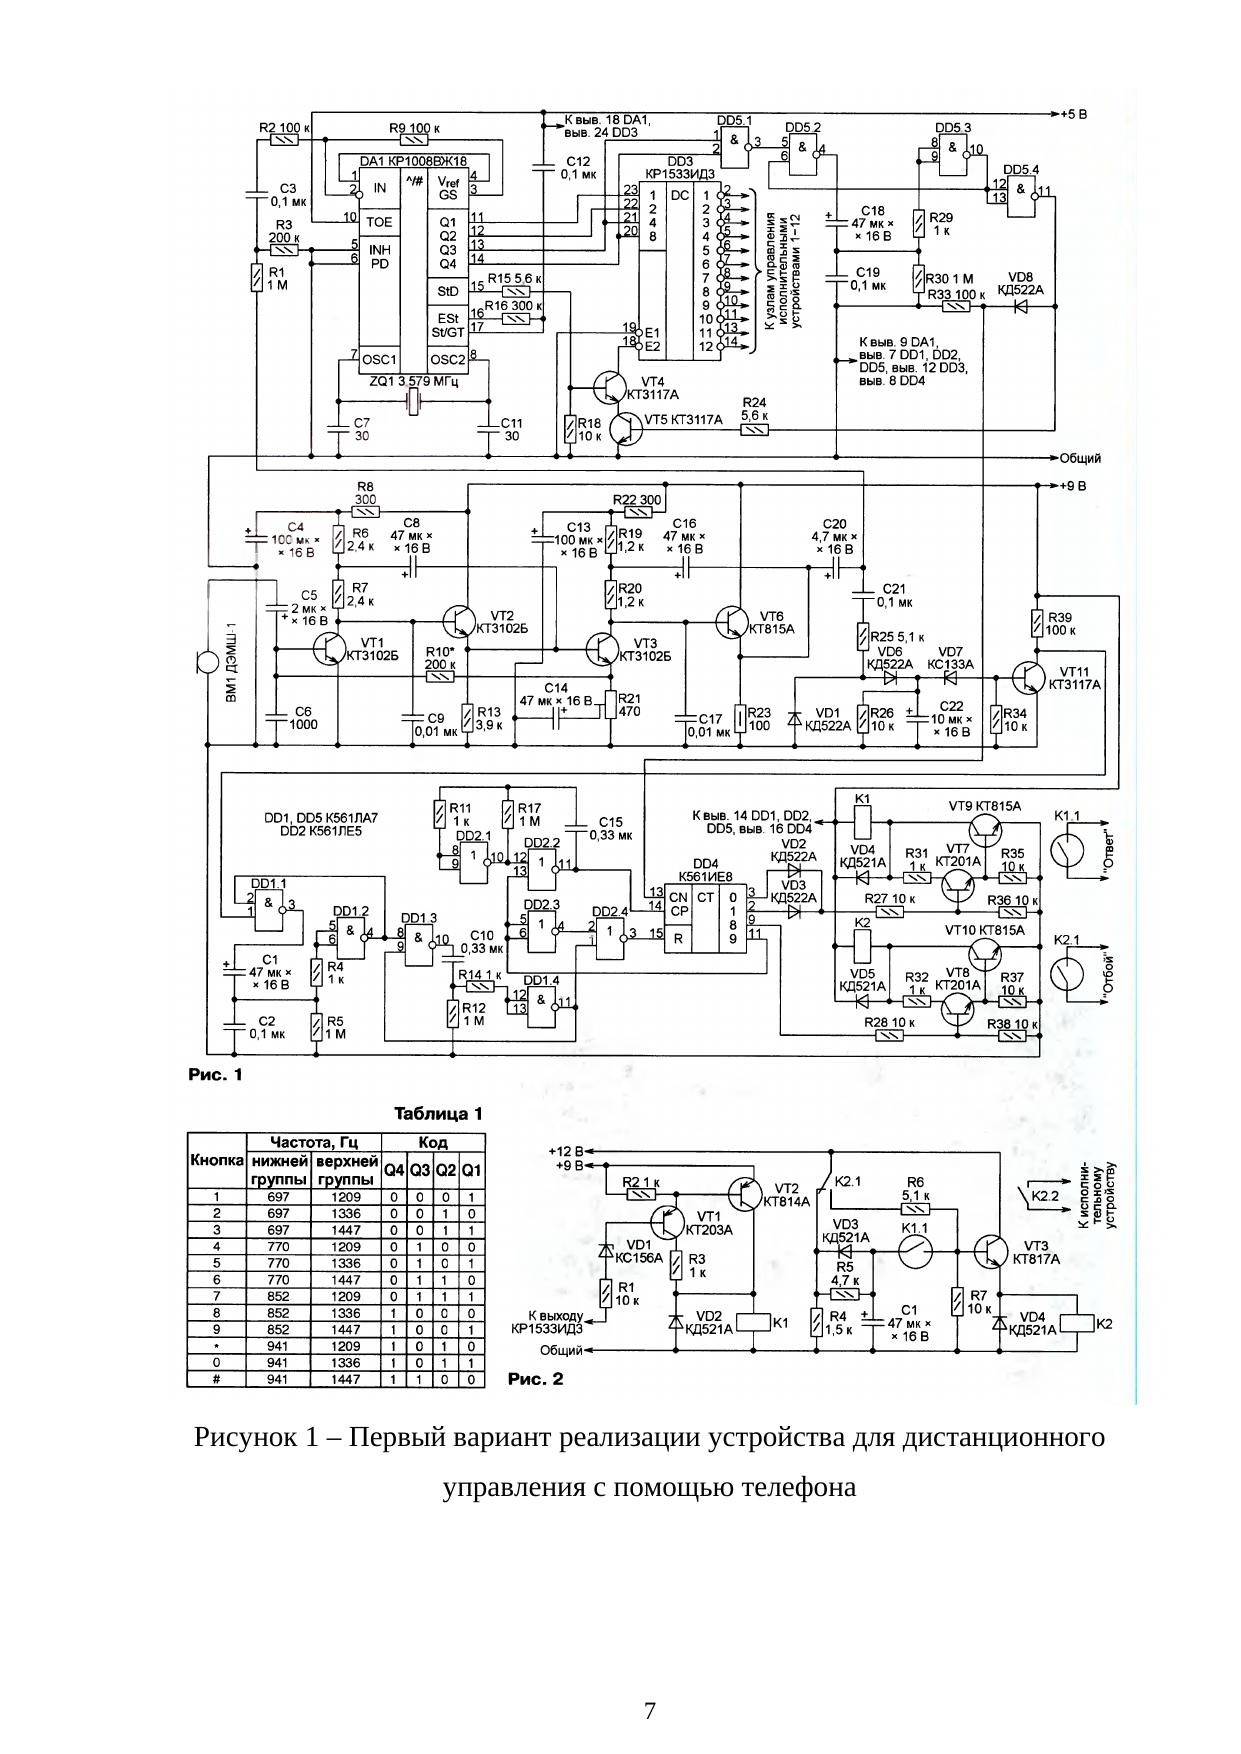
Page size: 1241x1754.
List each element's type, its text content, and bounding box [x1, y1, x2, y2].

text Рисунок 1 – Первый вариант реализации устройства для дистанционного управления с помощью телефона [148, 1419, 1152, 1503]
picture [162, 88, 1137, 1405]
